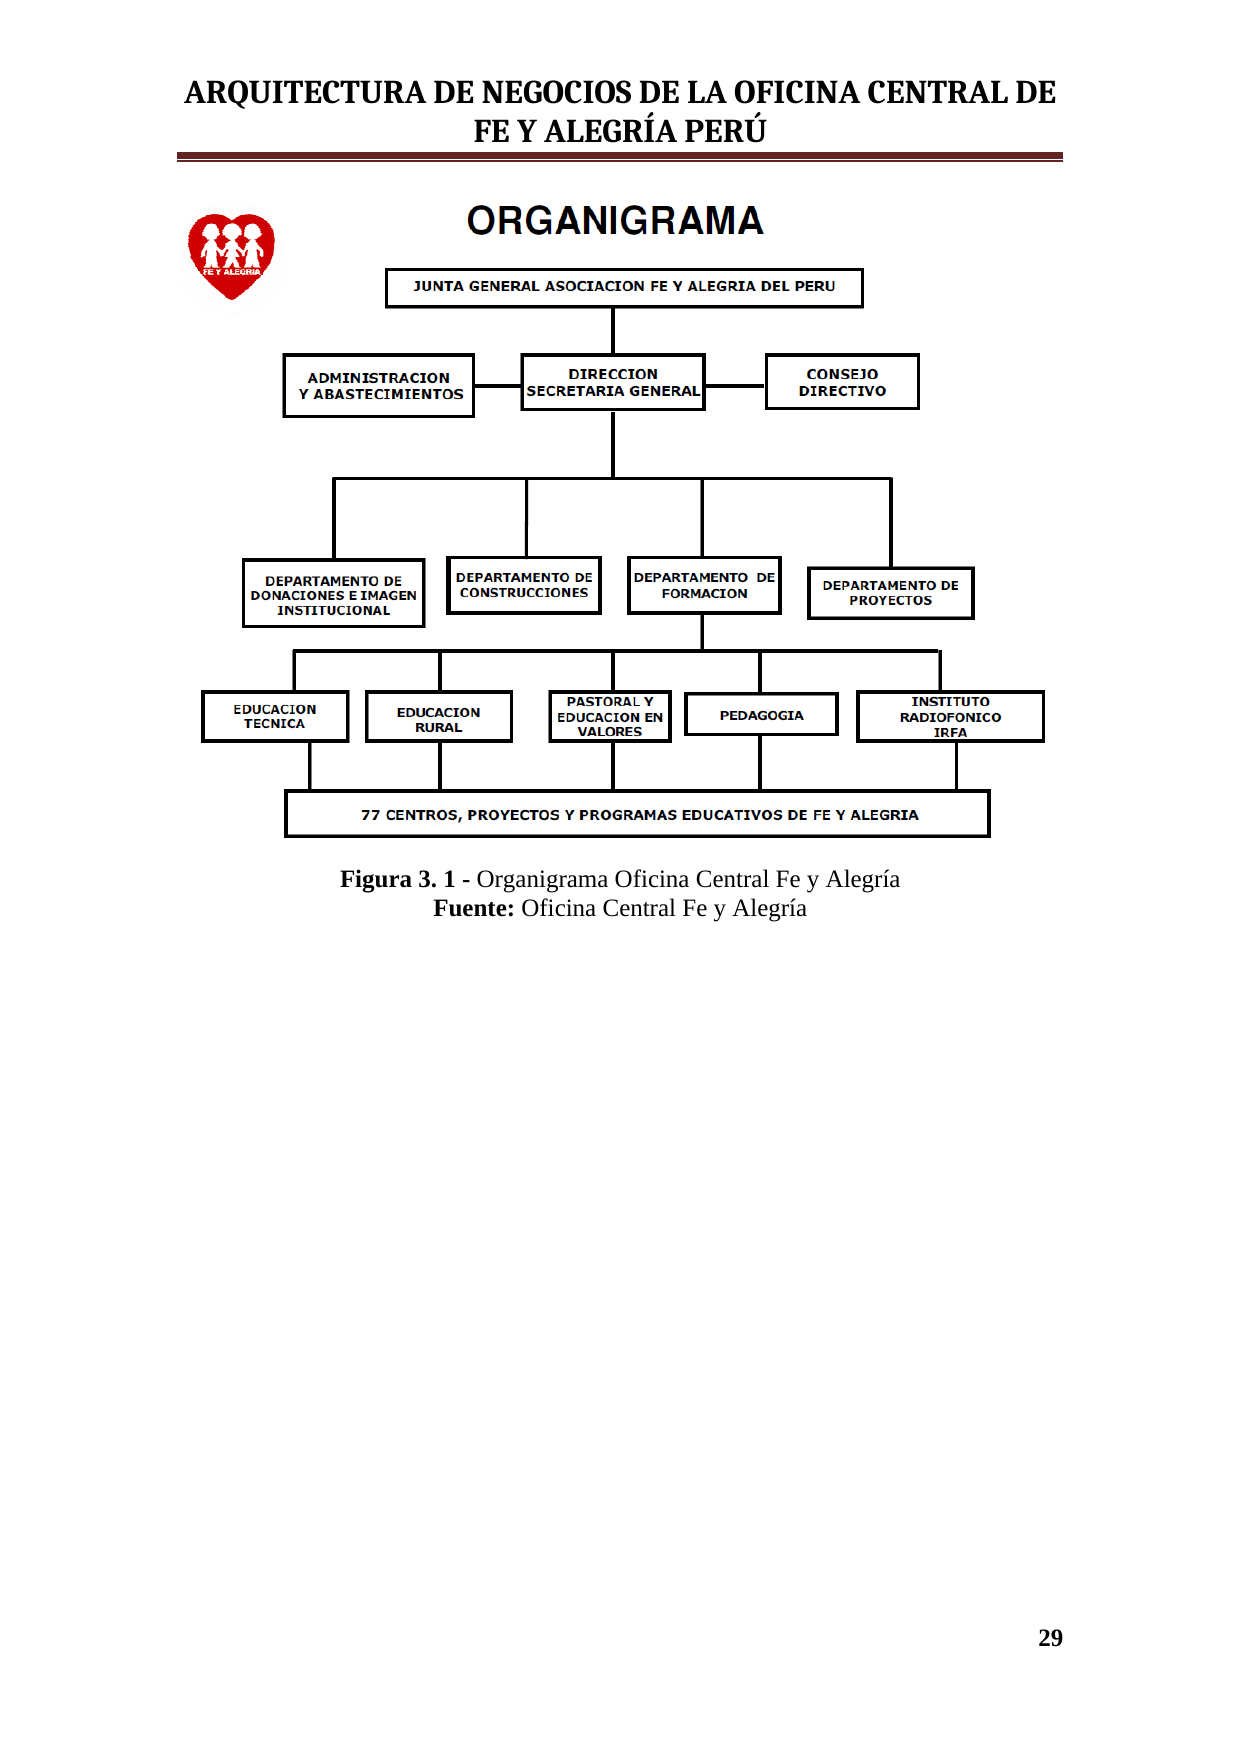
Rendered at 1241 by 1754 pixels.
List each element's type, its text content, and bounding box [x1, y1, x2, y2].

picture [178, 190, 1062, 864]
text Figura 3. 1 - Organigrama Oficina Central Fe y Alegría [177, 864, 1063, 893]
text Fuente: Oficina Central Fe y Alegría [177, 893, 1063, 922]
